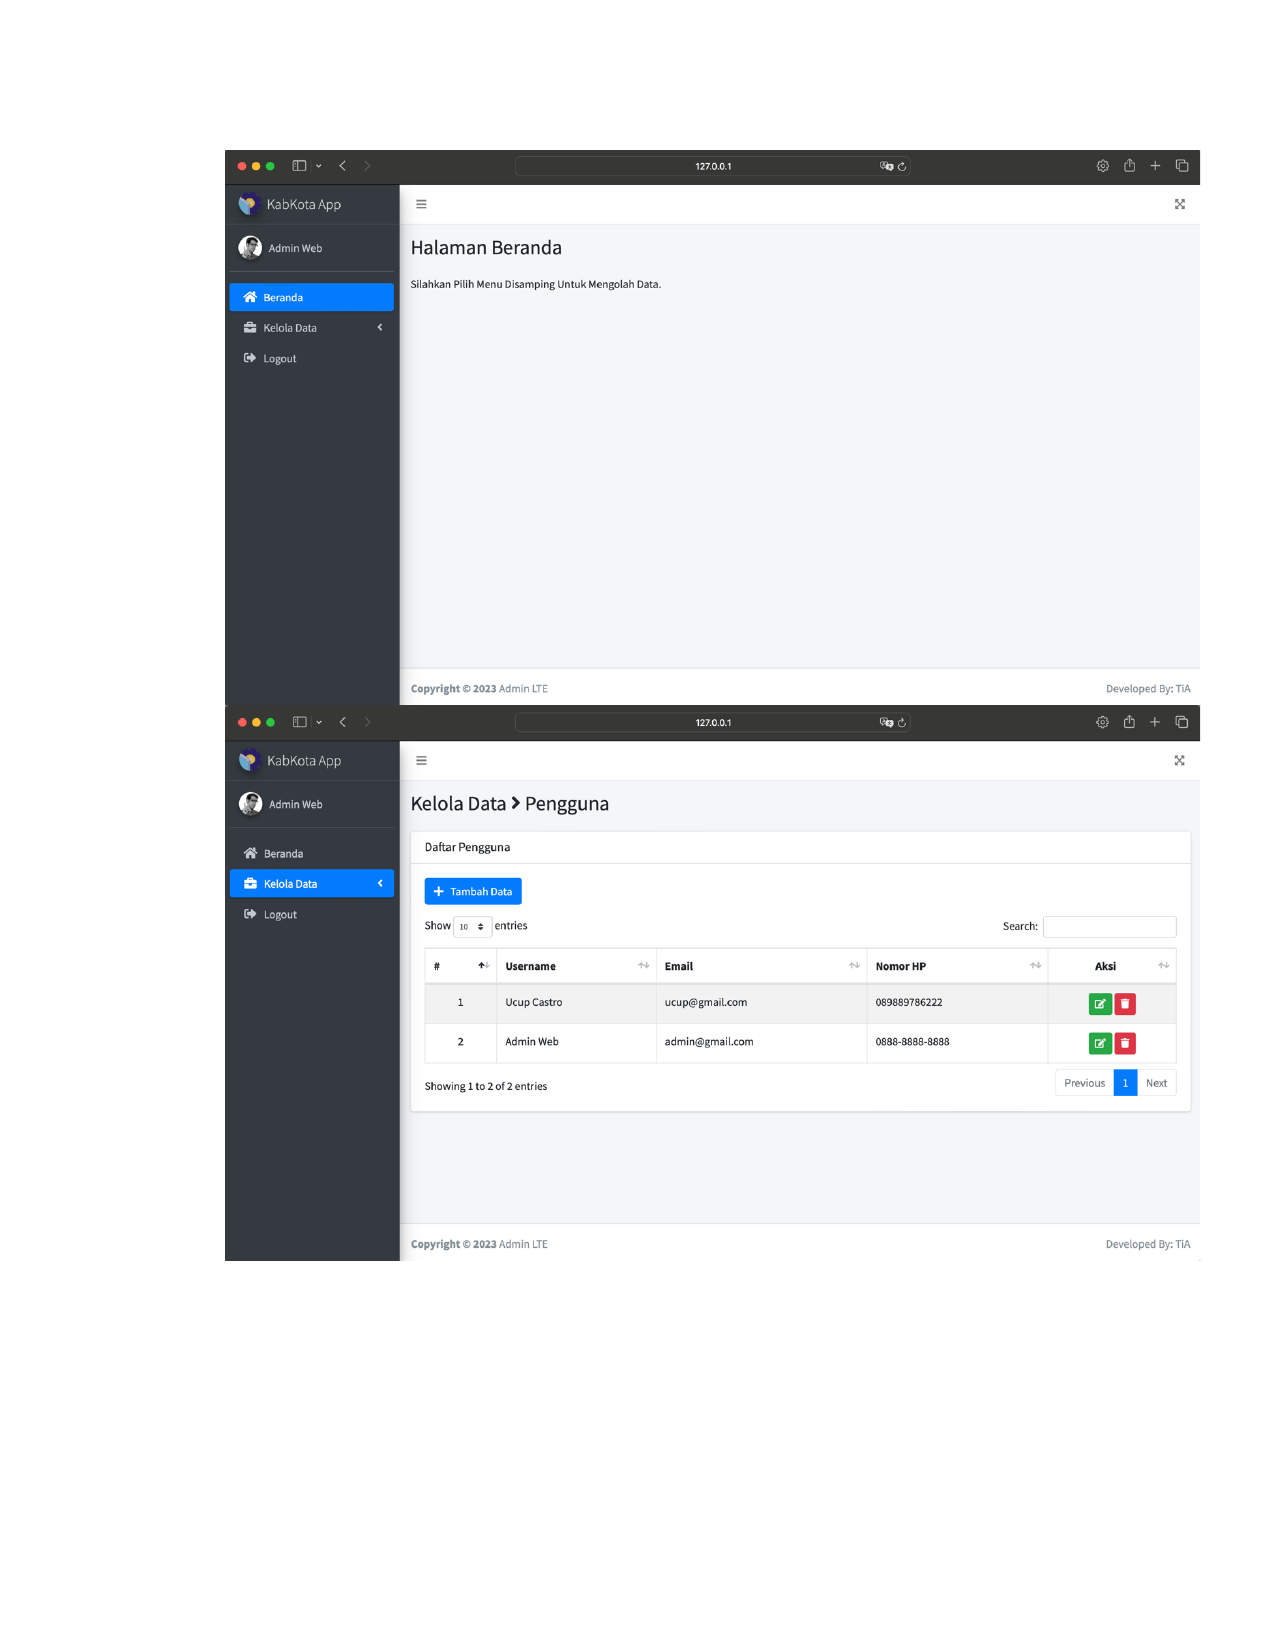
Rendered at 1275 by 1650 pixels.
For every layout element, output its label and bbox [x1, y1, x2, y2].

picture [225, 150, 1200, 1261]
